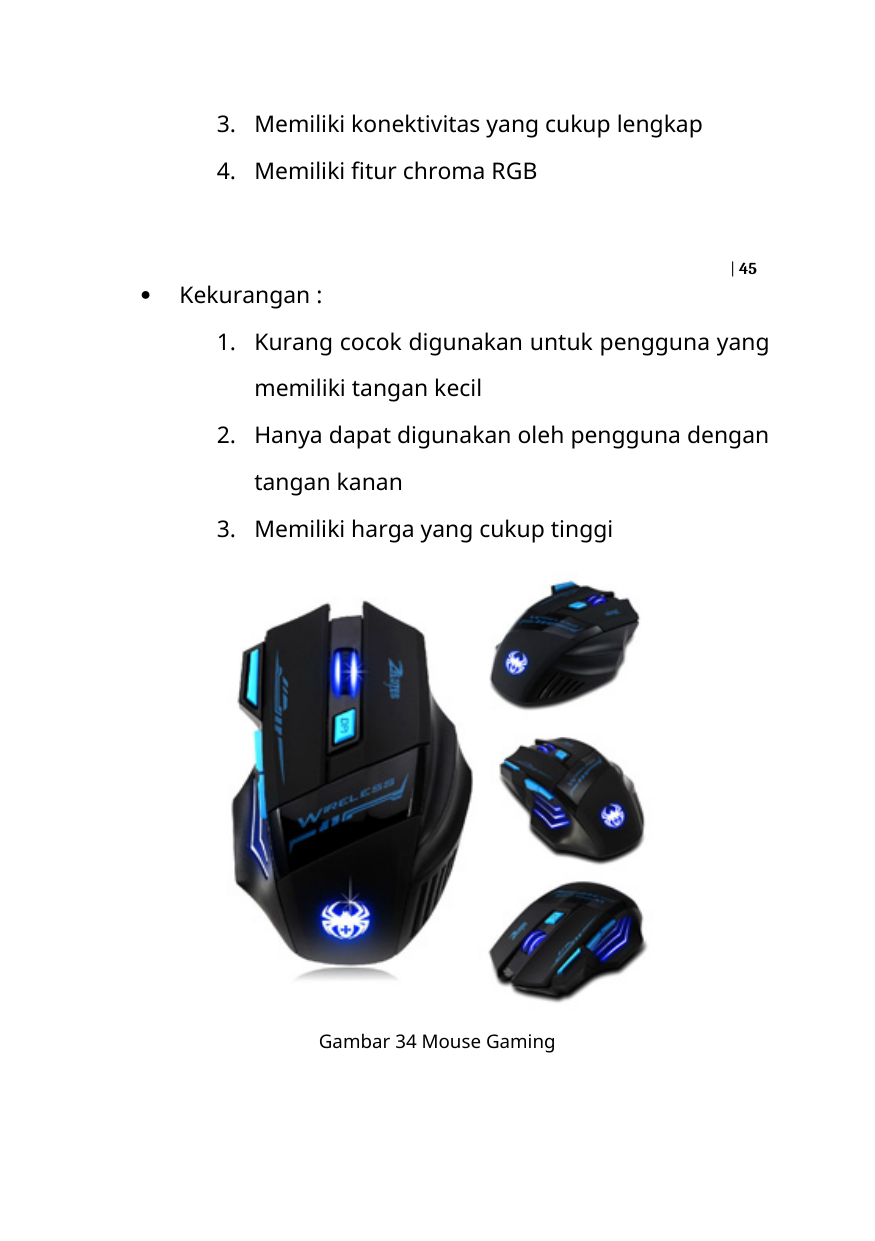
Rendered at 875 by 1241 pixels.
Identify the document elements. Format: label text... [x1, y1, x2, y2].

text | 45 [118, 259, 757, 279]
list Hanya dapat digunakan oleh pengguna dengan tangan kanan [217, 419, 770, 497]
list Memiliki konektivitas yang cukup lengkap [217, 108, 770, 139]
list Memiliki fitur chroma RGB [217, 155, 770, 186]
list Kurang cocok digunakan untuk pengguna yang memiliki tangan kecil [217, 326, 770, 404]
text Gambar 35 Mouse Gaming [104, 1029, 770, 1054]
list Kekurangan : [142, 279, 770, 310]
list Memiliki harga yang cukup tinggi [217, 513, 770, 544]
picture [202, 560, 672, 1029]
